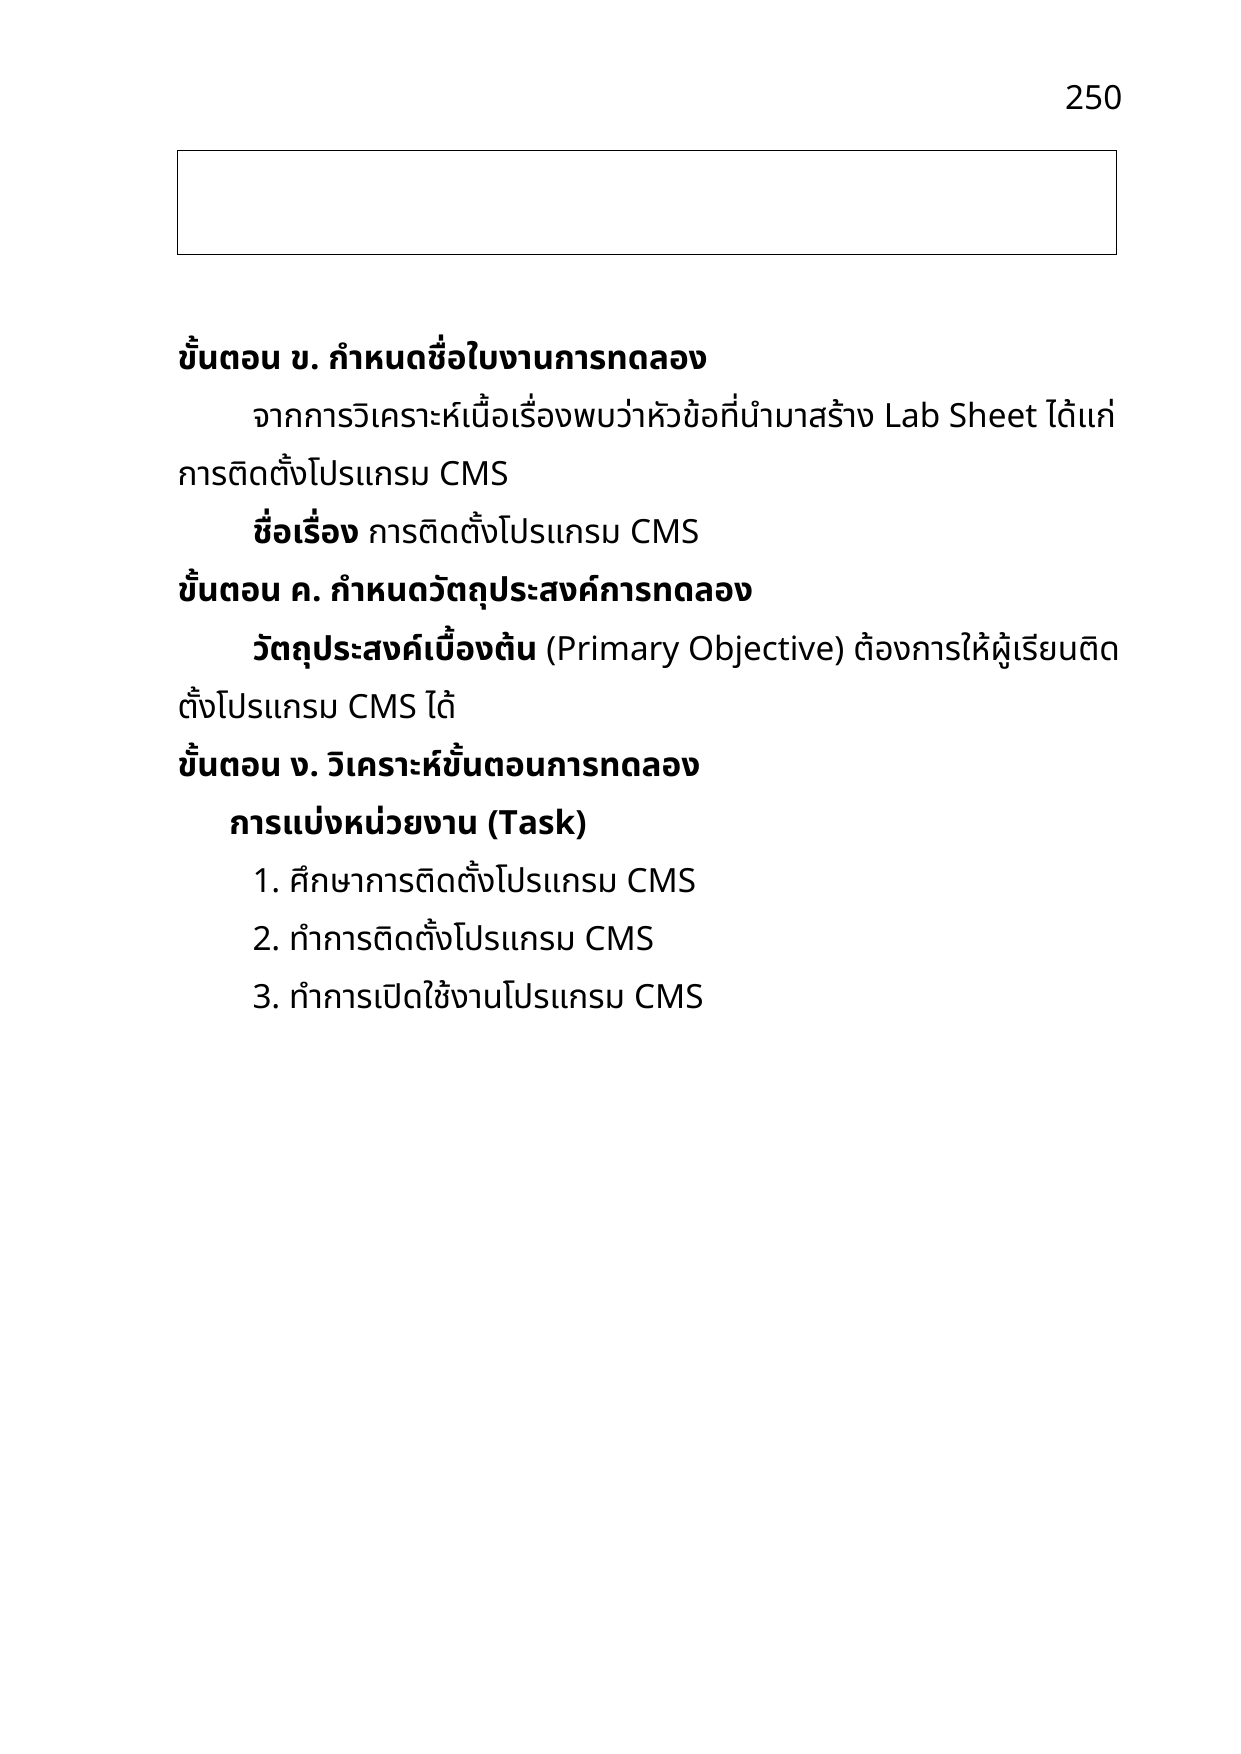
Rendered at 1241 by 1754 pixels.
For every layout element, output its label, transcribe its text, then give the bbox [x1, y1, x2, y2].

text 3. ทำการเปิดใช้งานโปรแกรม CMS [177, 973, 1122, 1024]
text 1. ศึกษาการติดตั้งโปรแกรม CMS [177, 857, 1122, 907]
text การแบ่งหน่วยงาน (Task) [177, 799, 1122, 849]
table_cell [178, 151, 1116, 254]
text ชื่อเรื่อง การติดตั้งโปรแกรม CMS [177, 508, 1122, 559]
text จากการวิเคราะห์เนื้อเรื่องพบว่าหัวข้อที่นํามาสร้าง Lab Sheet ได้แก่ การติดตั้งโปรแกรม CMS [177, 392, 1122, 501]
text วัตถุประสงค์เบื้องต้น (Primary Objective) ต้องการให้ผู้เรียนติดตั้งโปรแกรม CMS ได้ [177, 624, 1122, 733]
text ขั้นตอน ง. วิเคราะห์ขั้นตอนการทดลอง [177, 741, 1122, 791]
text ขั้นตอน ค. กำหนดวัตถุประสงค์การทดลอง [177, 566, 1122, 617]
text 2. ทำการติดตั้งโปรแกรม CMS [177, 915, 1122, 966]
text ขั้นตอน ข. กำหนดชื่อใบงานการทดลอง [177, 334, 1122, 384]
